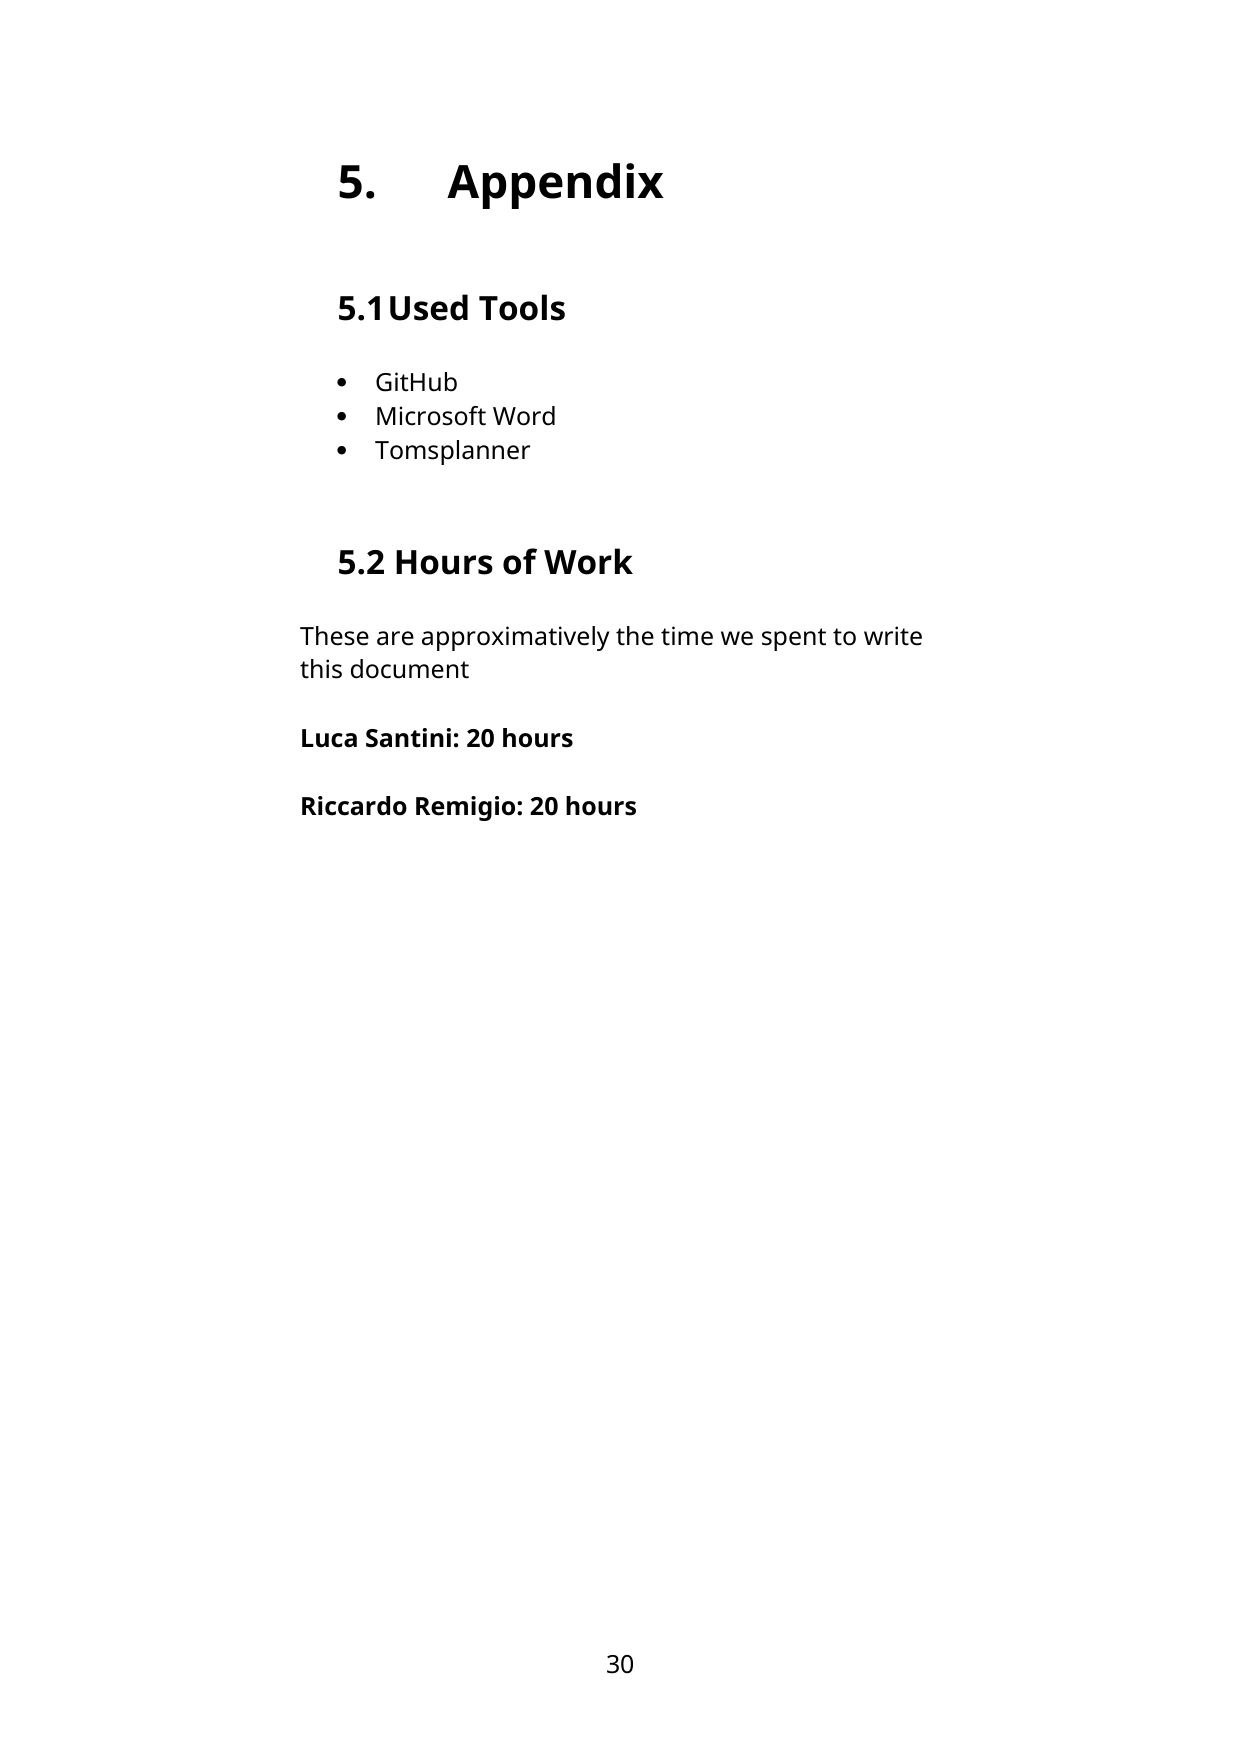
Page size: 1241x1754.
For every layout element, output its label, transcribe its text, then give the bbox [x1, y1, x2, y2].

subtitle Used Tools [337, 285, 940, 330]
subtitle 5.2 Hours of Work [337, 539, 940, 584]
text Luca Santini: 20 hours [300, 720, 940, 754]
text Riccardo Remigio: 20 hours [300, 788, 940, 822]
list Tomsplanner [337, 432, 940, 466]
text These are approximatively the time we spent to write this document [300, 618, 940, 686]
subtitle Appendix [337, 150, 940, 212]
list GitHub [337, 364, 940, 398]
list Microsoft Word [337, 398, 940, 432]
